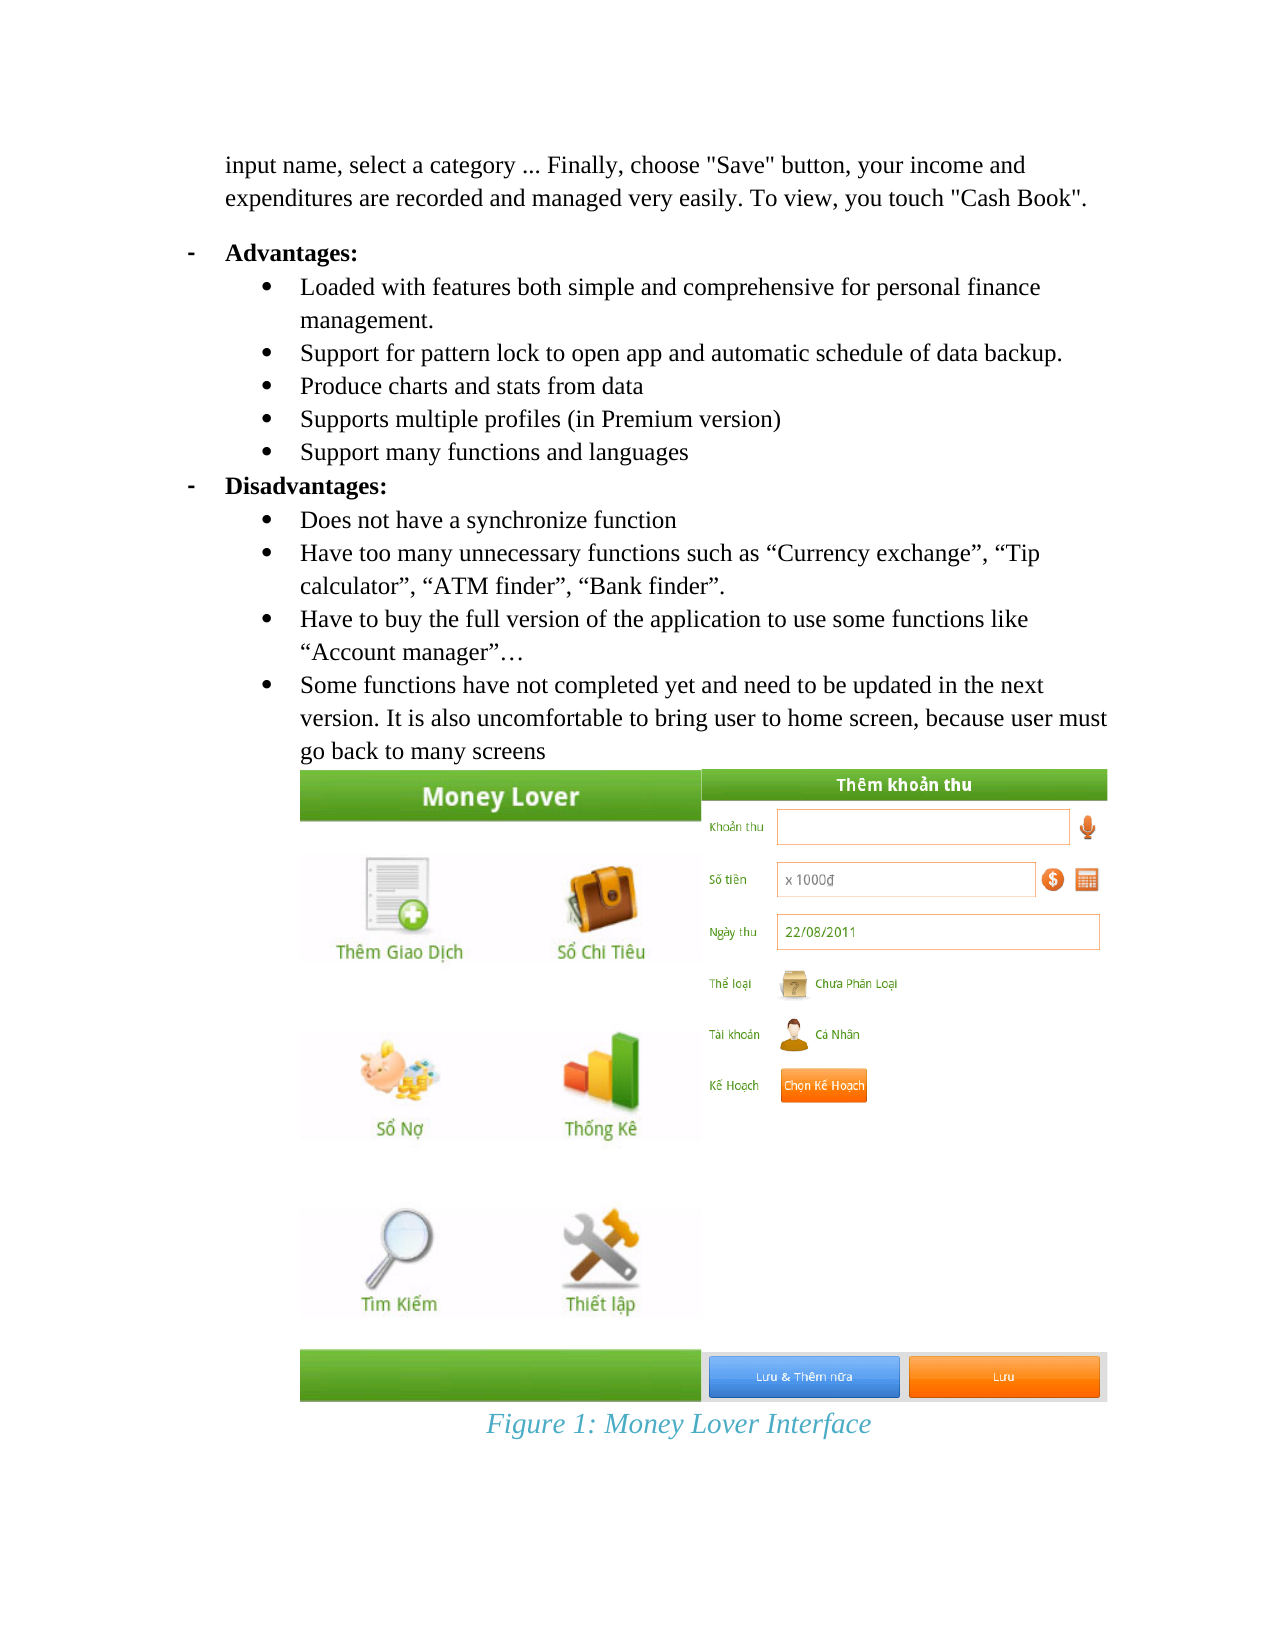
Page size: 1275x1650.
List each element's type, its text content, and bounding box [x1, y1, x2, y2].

picture [300, 769, 1108, 1402]
list Support for pattern lock to open app and automatic schedule of data backup. [262, 338, 1125, 367]
list Produce charts and stats from data [262, 371, 1125, 400]
list Figure 1: Money Lover Interface [232, 1406, 1125, 1440]
list Advantages: [187, 237, 1125, 267]
list Support many functions and languages [262, 437, 1125, 466]
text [225, 150, 1125, 212]
list Supports multiple profiles (in Premium version) [262, 404, 1125, 433]
list Have too many unnecessary functions such as “Currency exchange”, “Tip calculator”, “ATM finder”, “Bank finder”. [262, 538, 1125, 600]
list Have to buy the full version of the application to use some functions like “Account manager”… [262, 604, 1125, 666]
list Some functions have not completed yet and need to be updated in the next version. It is also uncomfortable to bring user to home screen, because user must go back to many screens [262, 670, 1125, 765]
list Disadvantages: [187, 470, 1125, 501]
list Loaded with features both simple and comprehensive for personal finance management. [262, 272, 1125, 334]
list Does not have a synchronize function [262, 505, 1125, 534]
